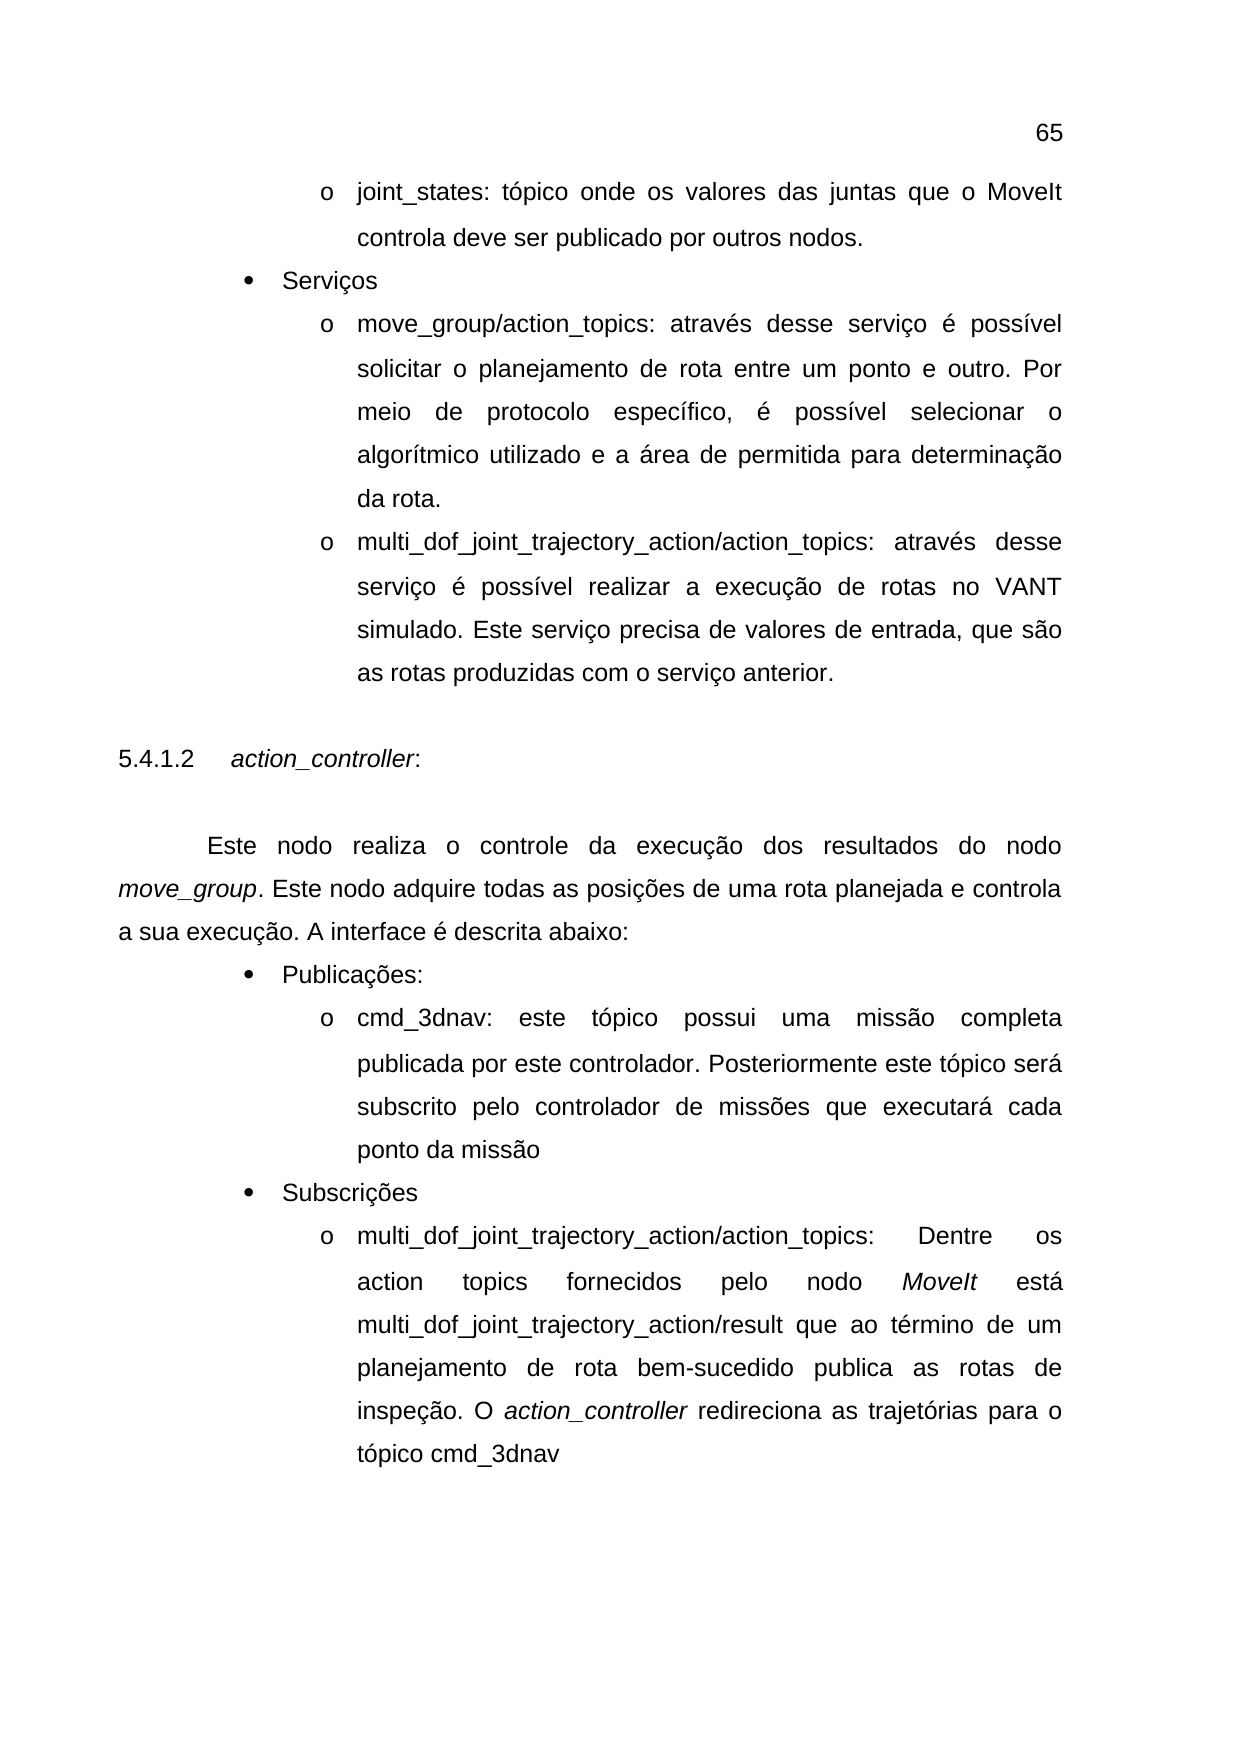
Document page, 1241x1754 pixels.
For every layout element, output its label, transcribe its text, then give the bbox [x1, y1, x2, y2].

list Serviços [244, 266, 1063, 294]
list move_group/action_topics: através desse serviço é possível solicitar o planejamento de rota entre um ponto e outro. Por meio de protocolo específico, é possível selecionar o algorítmico utilizado e a área de permitida para determinação da rota. [319, 309, 1063, 512]
list multi_dof_joint_trajectory_action/action_topics: Dentre os action topics fornecidos pelo nodo MoveIt está multi_dof_joint_trajectory_action/result que ao término de um planejamento de rota bem-sucedido publica as rotas de inspeção. O action_controller redireciona as trajetórias para o tópico cmd_3dnav [319, 1221, 1063, 1468]
list multi_dof_joint_trajectory_action/action_topics: através desse serviço é possível realizar a execução de rotas no VANT simulado. Este serviço precisa de valores de entrada, que são as rotas produzidas com o serviço anterior. [319, 527, 1063, 687]
list Publicações: [244, 960, 1063, 989]
subtitle action_controller: [118, 744, 1063, 773]
list cmd_3dnav: este tópico possui uma missão completa publicada por este controlador. Posteriormente este tópico será subscrito pelo controlador de missões que executará cada ponto da missão [319, 1003, 1063, 1164]
list Subscrições [244, 1178, 1063, 1207]
list joint_states: tópico onde os valores das juntas que o MoveIt controla deve ser publicado por outros nodos. [319, 177, 1063, 251]
text Este nodo realiza o controle da execução dos resultados do nodo move_group. Este nodo adquire todas as posições de uma rota planejada e controla a sua execução. A interface é descrita abaixo: [118, 831, 1063, 946]
